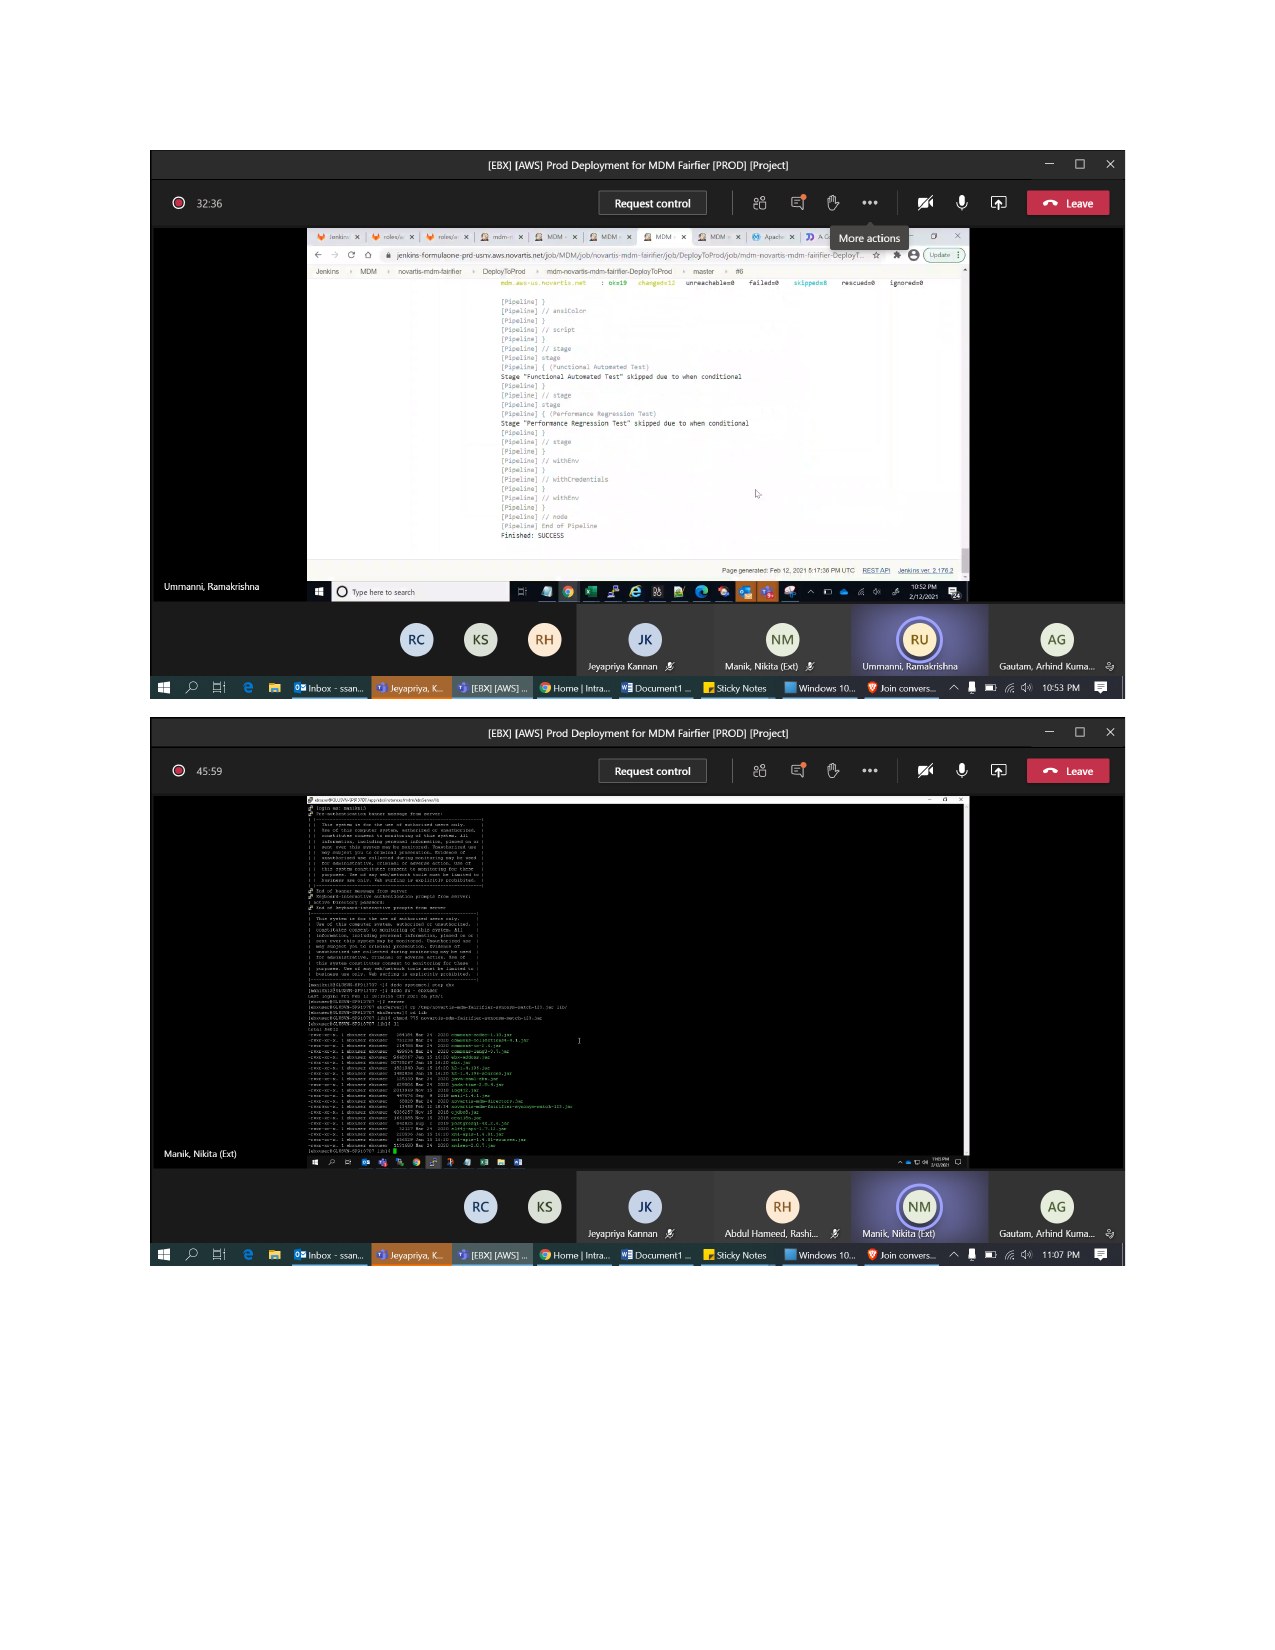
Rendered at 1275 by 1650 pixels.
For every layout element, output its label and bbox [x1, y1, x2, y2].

picture [150, 150, 1125, 699]
picture [150, 717, 1125, 1266]
